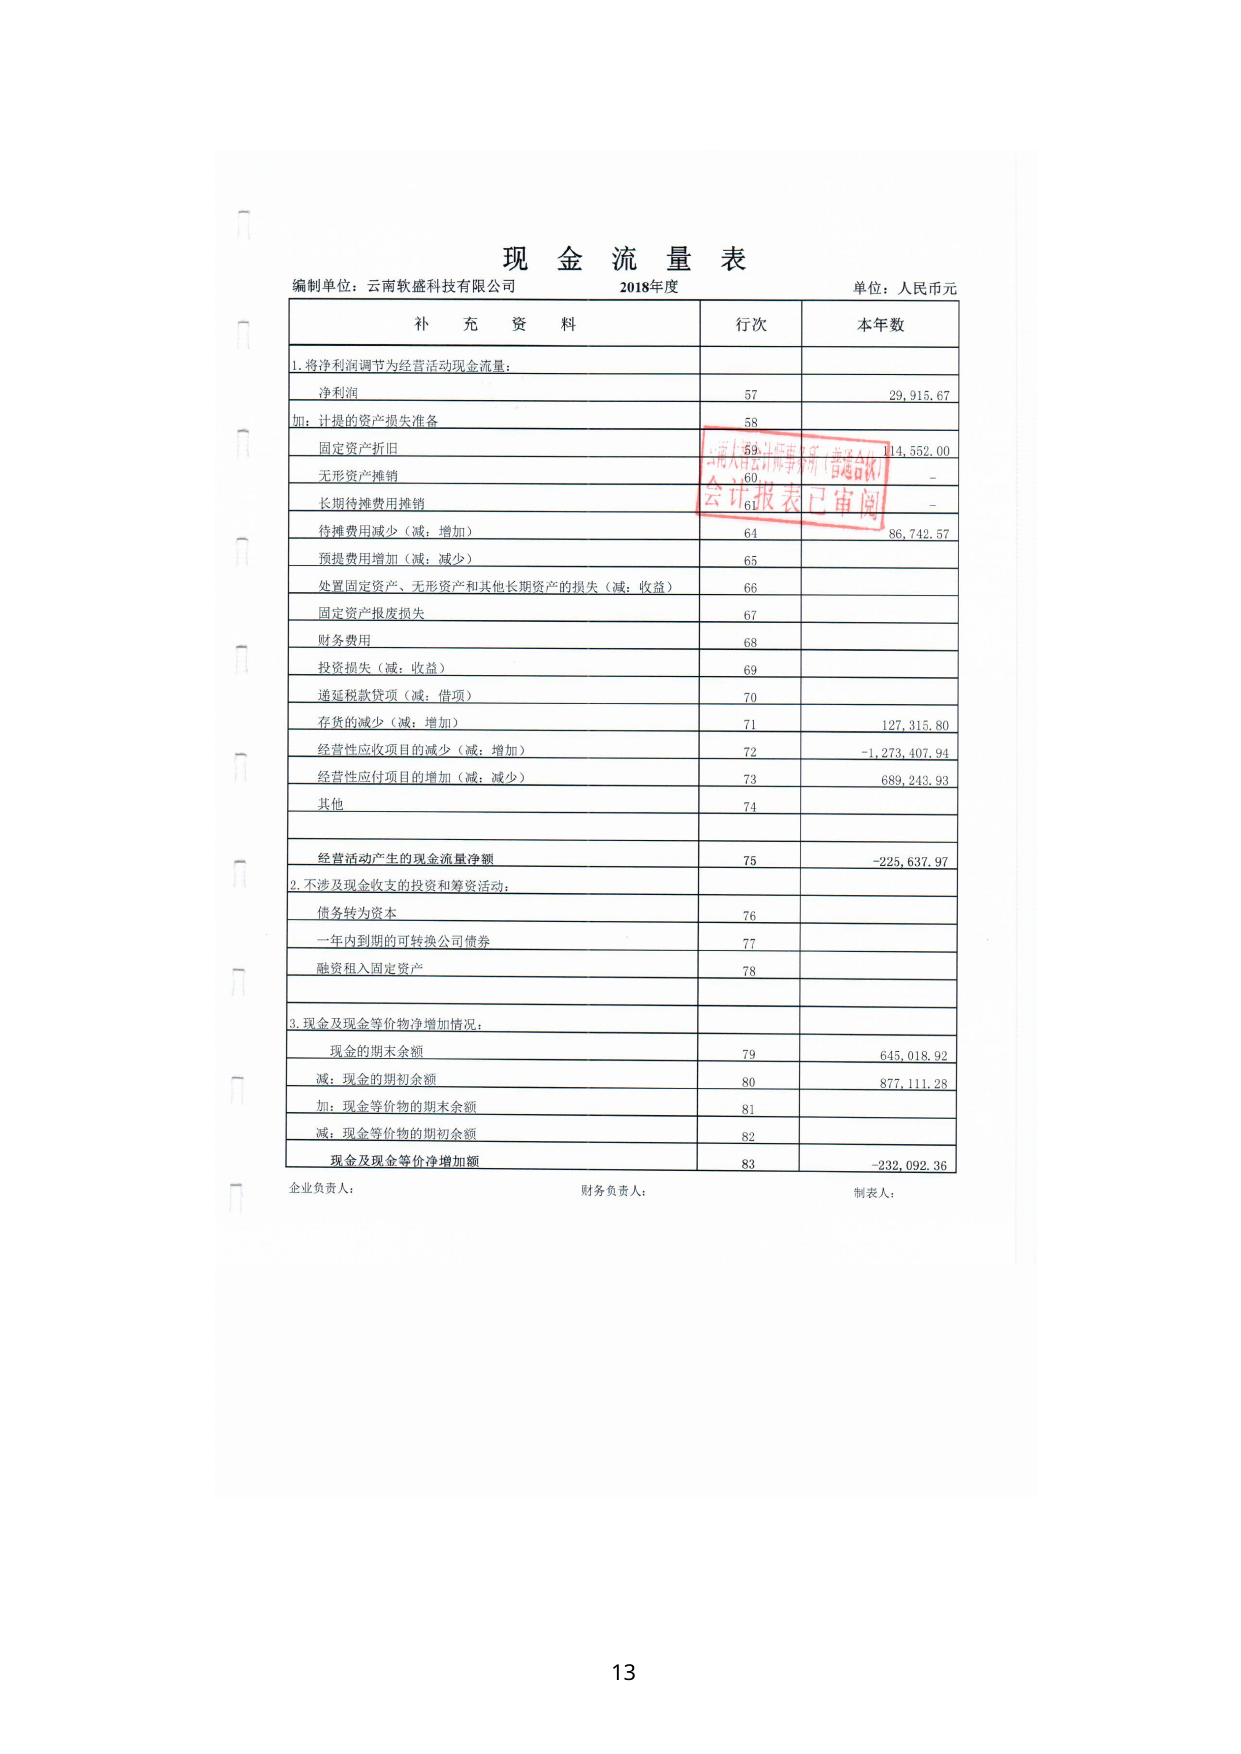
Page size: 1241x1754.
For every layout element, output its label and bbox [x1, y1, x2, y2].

picture [215, 150, 1038, 1505]
